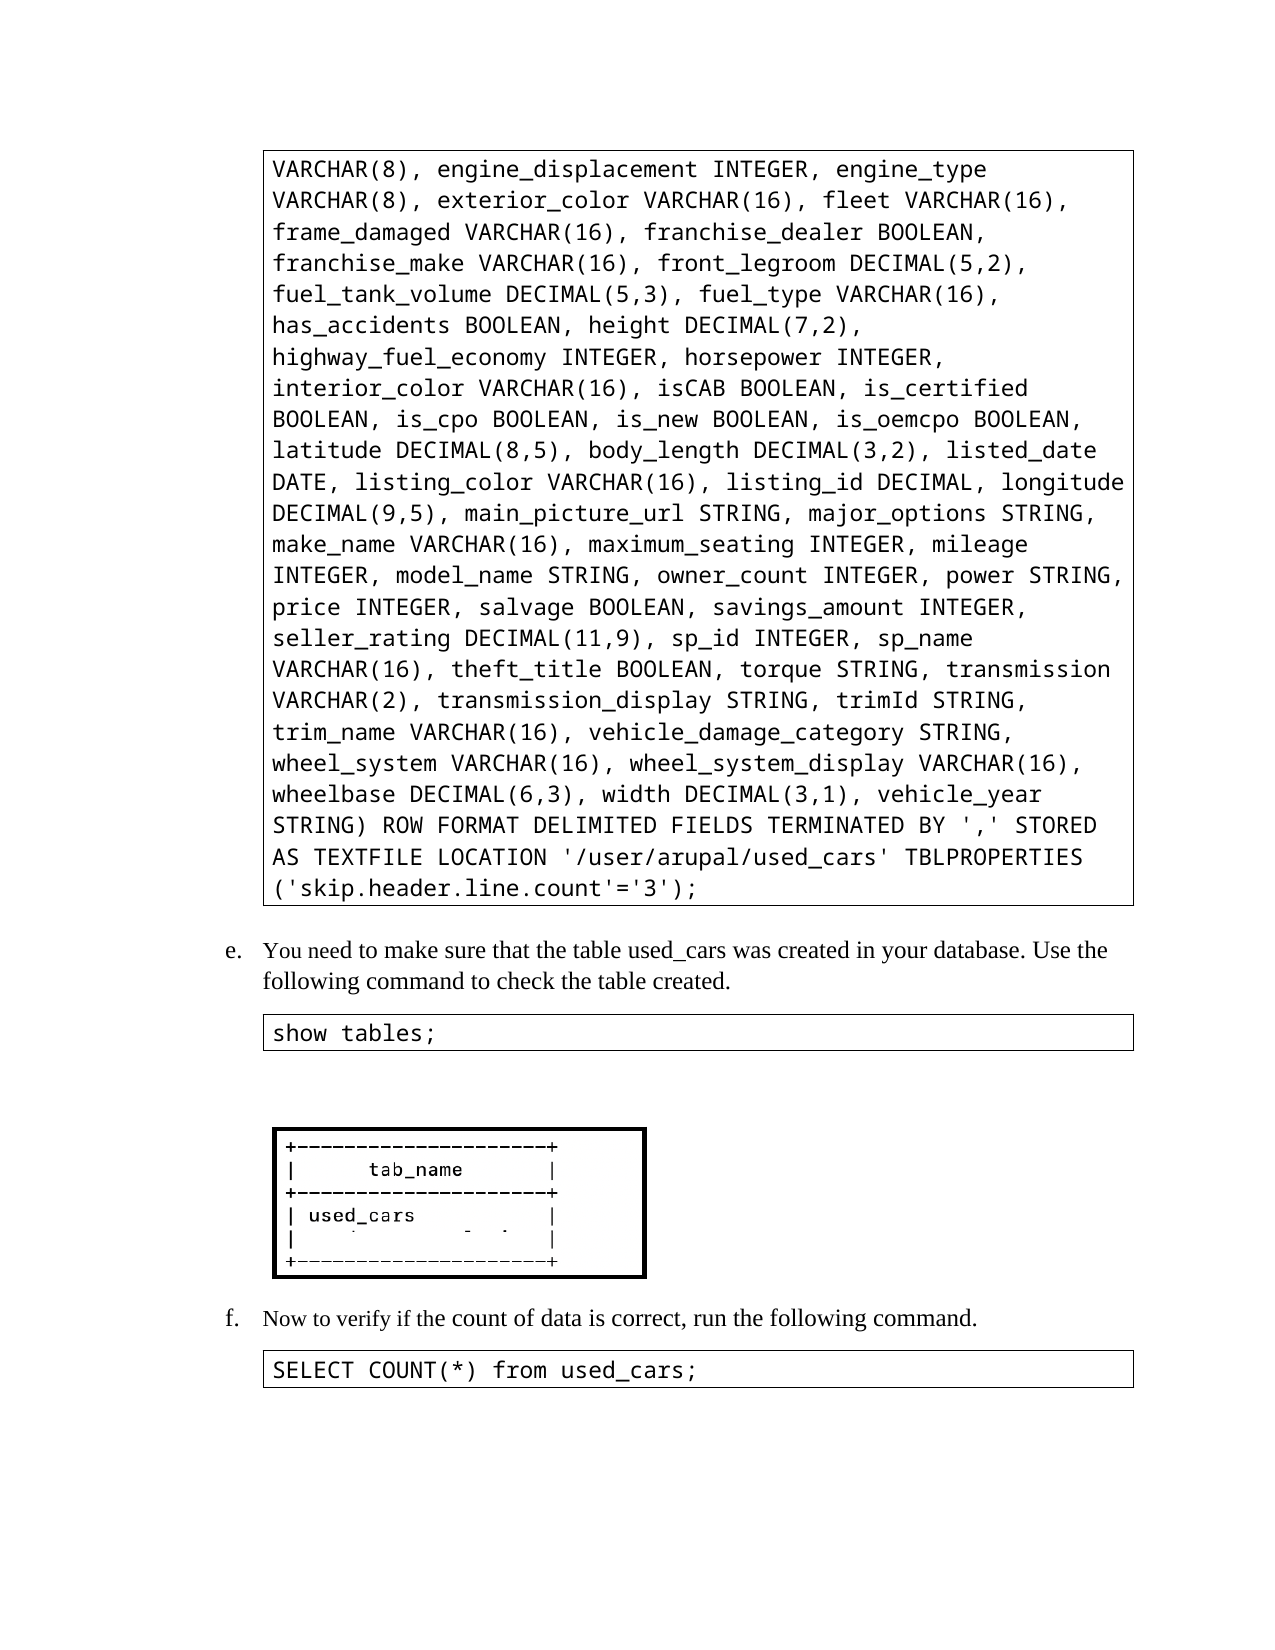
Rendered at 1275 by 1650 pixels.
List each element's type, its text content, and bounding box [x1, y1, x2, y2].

text SELECT COUNT(*) from used_cars; [264, 1351, 1133, 1387]
list You need to make sure that the table used_cars was created in your database. Use the following command to check the table created. [225, 935, 1125, 994]
text show tables; [264, 1015, 1133, 1050]
list Now to verify if the count of data is correct, run the following command. [225, 1303, 1125, 1331]
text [264, 151, 1133, 905]
picture [277, 1131, 642, 1275]
